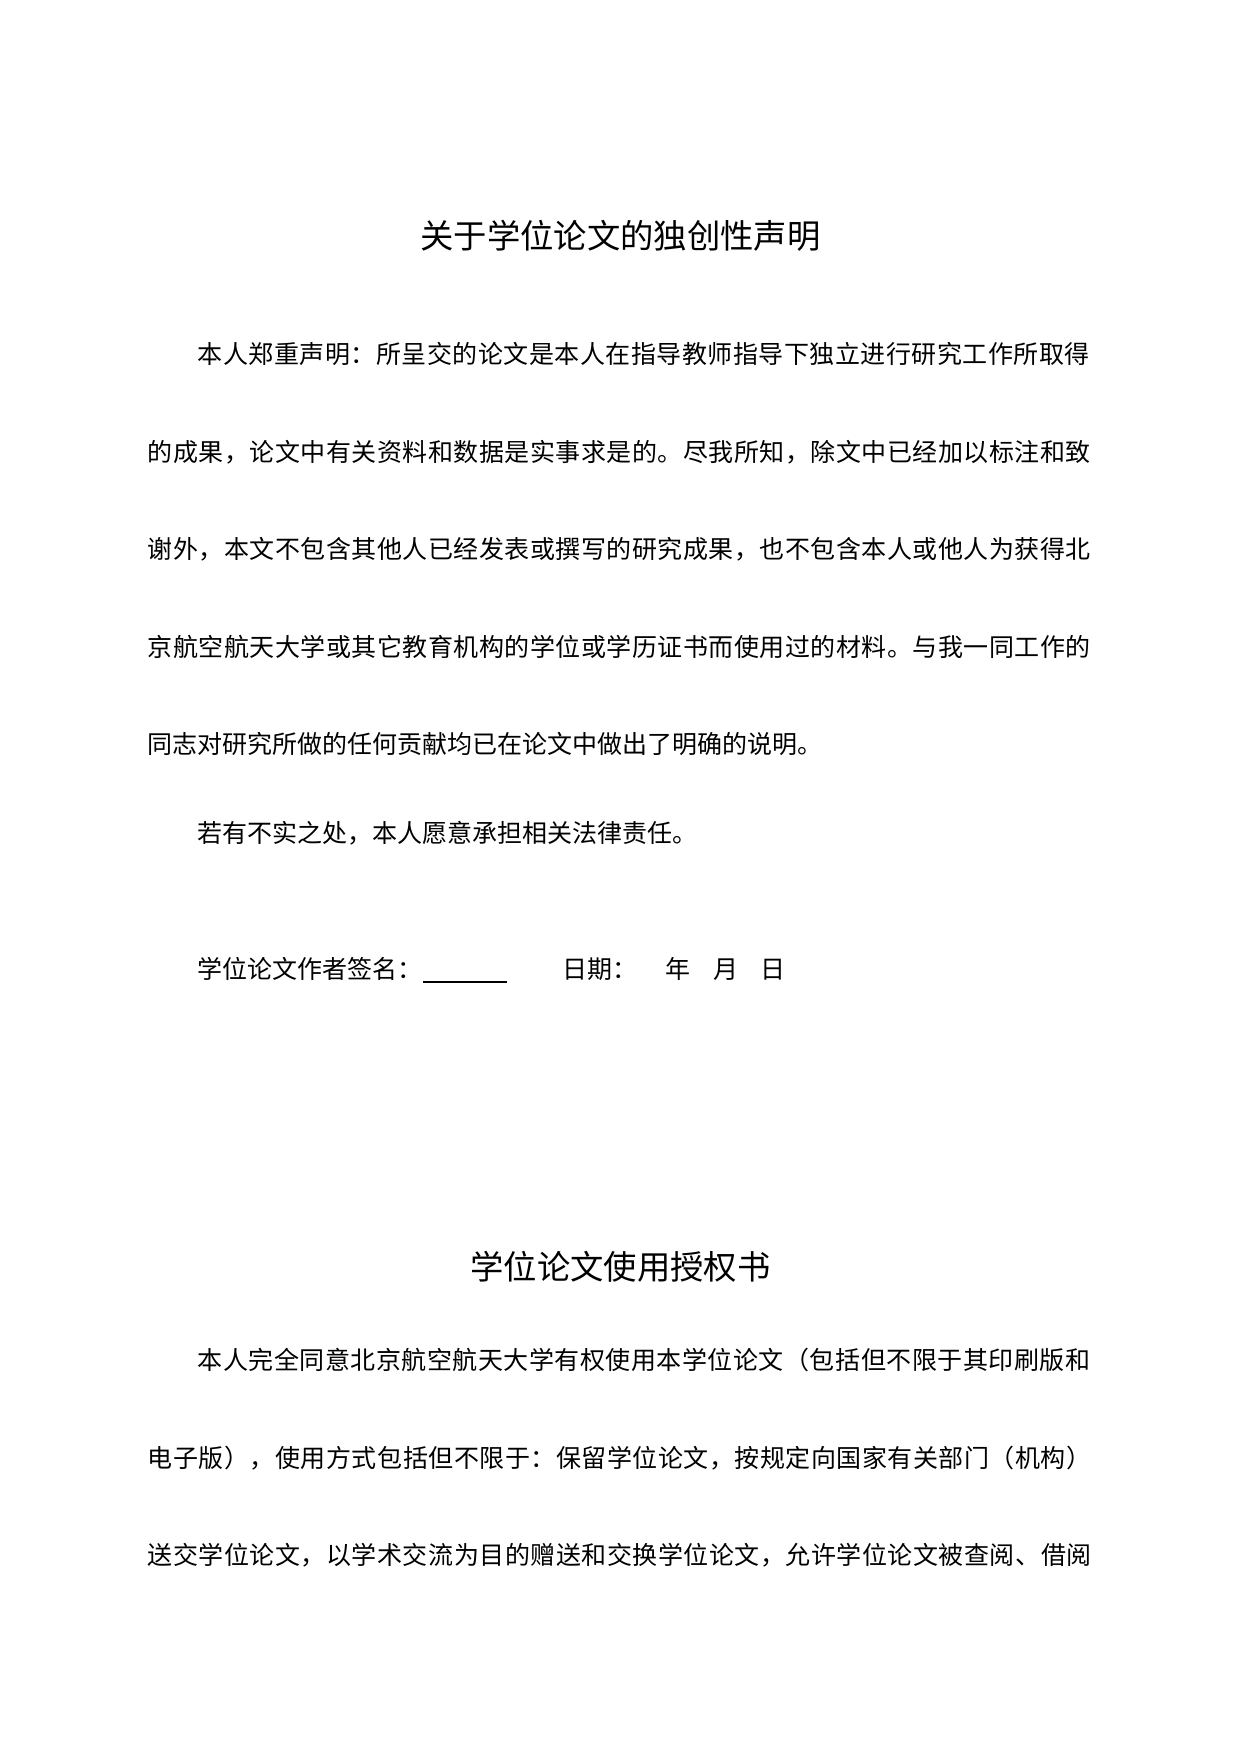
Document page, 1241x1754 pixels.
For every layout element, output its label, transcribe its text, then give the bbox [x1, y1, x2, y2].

text 关于学位论文的独创性声明 [148, 202, 1092, 267]
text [148, 1326, 1092, 1586]
text 若有不实之处，本人愿意承担相关法律责任。 [148, 799, 1092, 864]
text 学位论文作者签名： 日期： 年 月 日 [148, 936, 1092, 1001]
text 本人郑重声明：所呈交的论文是本人在指导教师指导下独立进行研究工作所取得的成果，论文中有关资料和数据是实事求是的。尽我所知，除文中已经加以标注和致谢外，本文不包含其他人已经发表或撰写的研究成果，也不包含本人或他人为获得北京航空航天大学或其它教育机构的学位或学历证书而使用过的材料。与我一同工作的同志对研究所做的任何贡献均已在论文中做出了明确的说明。 [148, 320, 1092, 775]
text 学位论文使用授权书 [148, 1232, 1092, 1297]
